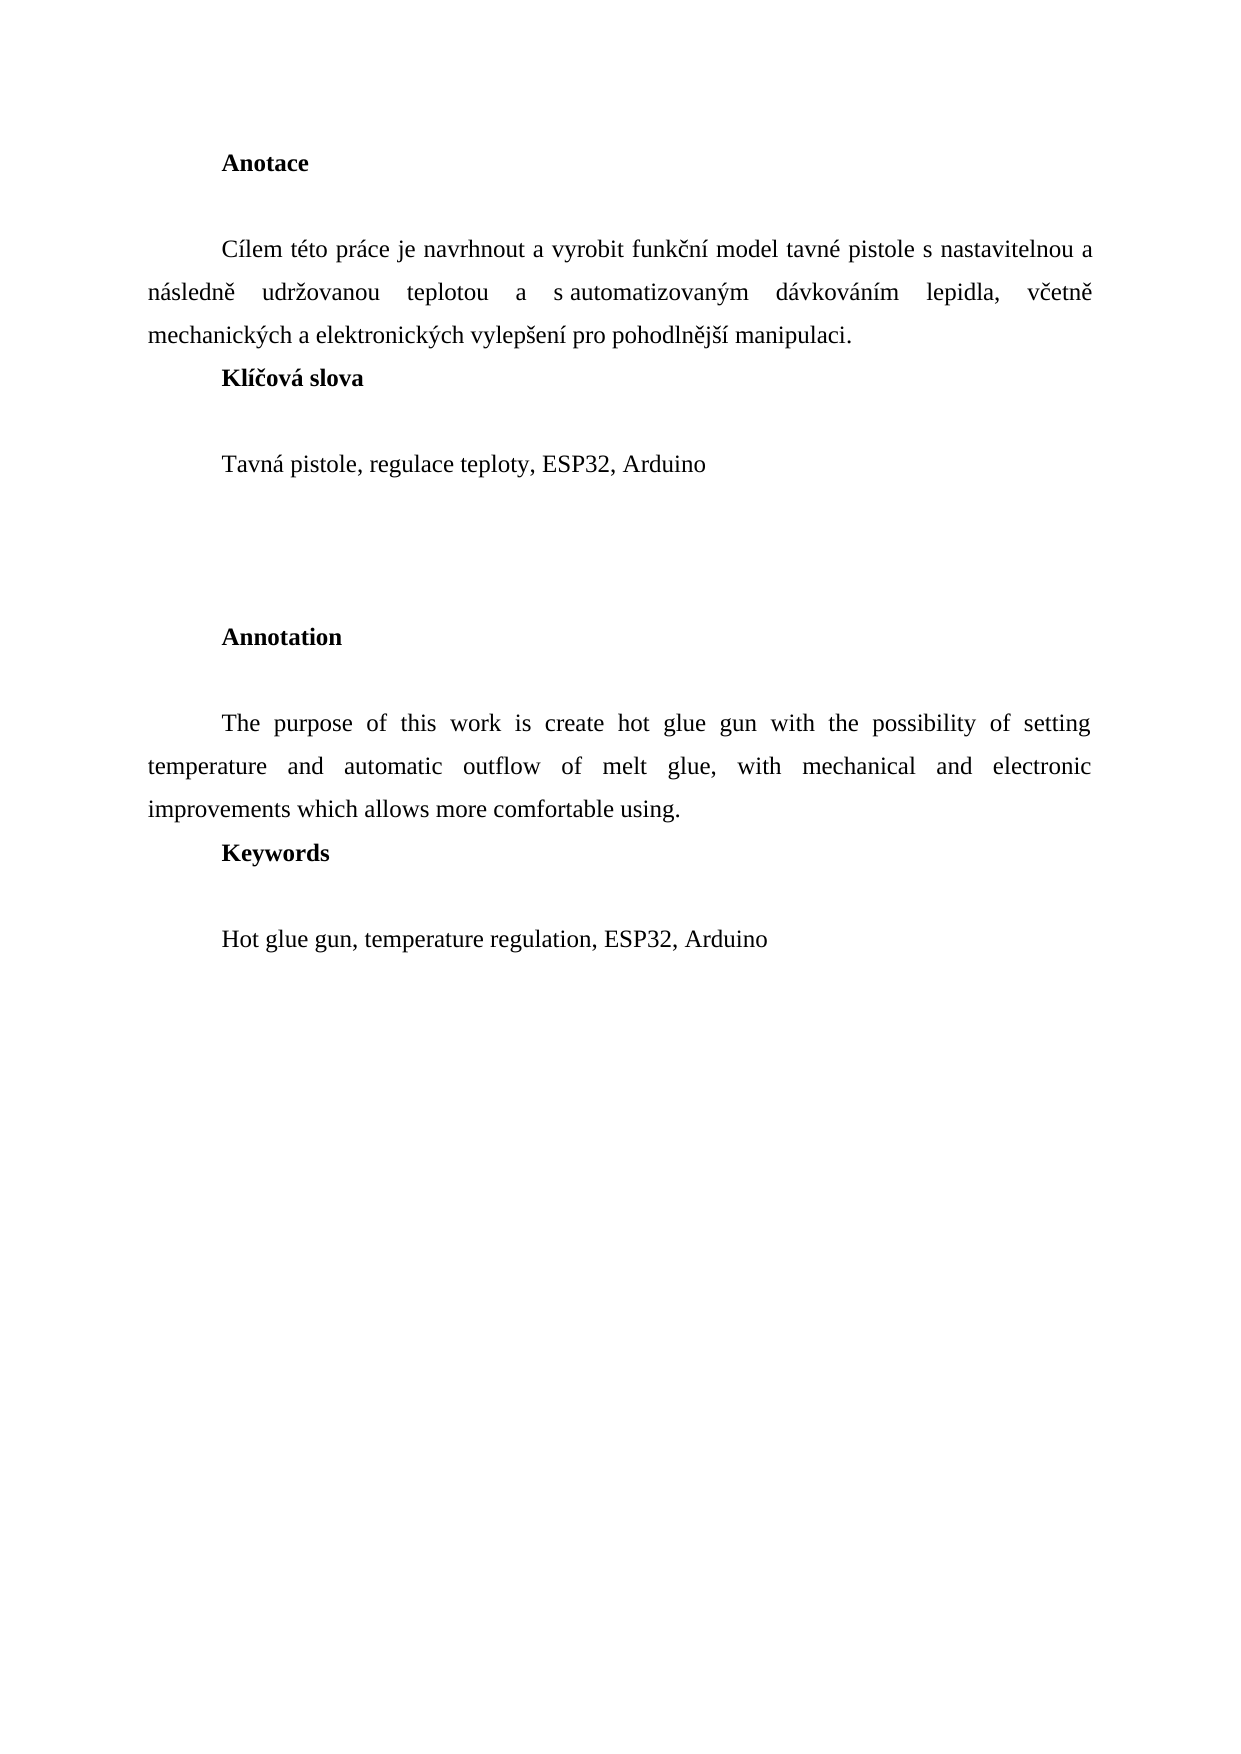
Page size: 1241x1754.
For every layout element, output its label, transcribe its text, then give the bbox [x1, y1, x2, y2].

text The purpose of this work is create hot glue gun with the possibility of setting temperature and automatic outflow of melt glue, with mechanical and electronic improvements which allows more comfortable using. [148, 708, 1093, 823]
text Klíčová slova [148, 363, 1093, 392]
text Tavná pistole, regulace teploty, ESP32, Arduino [148, 449, 1093, 478]
text Keywords [148, 838, 1093, 866]
text Cílem této práce je navrhnout a vyrobit funkční model tavné pistole s nastavitelnou a následně udržovanou teplotou a s automatizovaným dávkováním lepidla, včetně mechanických a elektronických vylepšení pro pohodlnější manipulaci. [148, 234, 1093, 349]
text Annotation [148, 622, 1093, 651]
text Hot glue gun, temperature regulation, ESP32, Arduino [148, 924, 1093, 953]
text Anotace [148, 148, 1093, 176]
